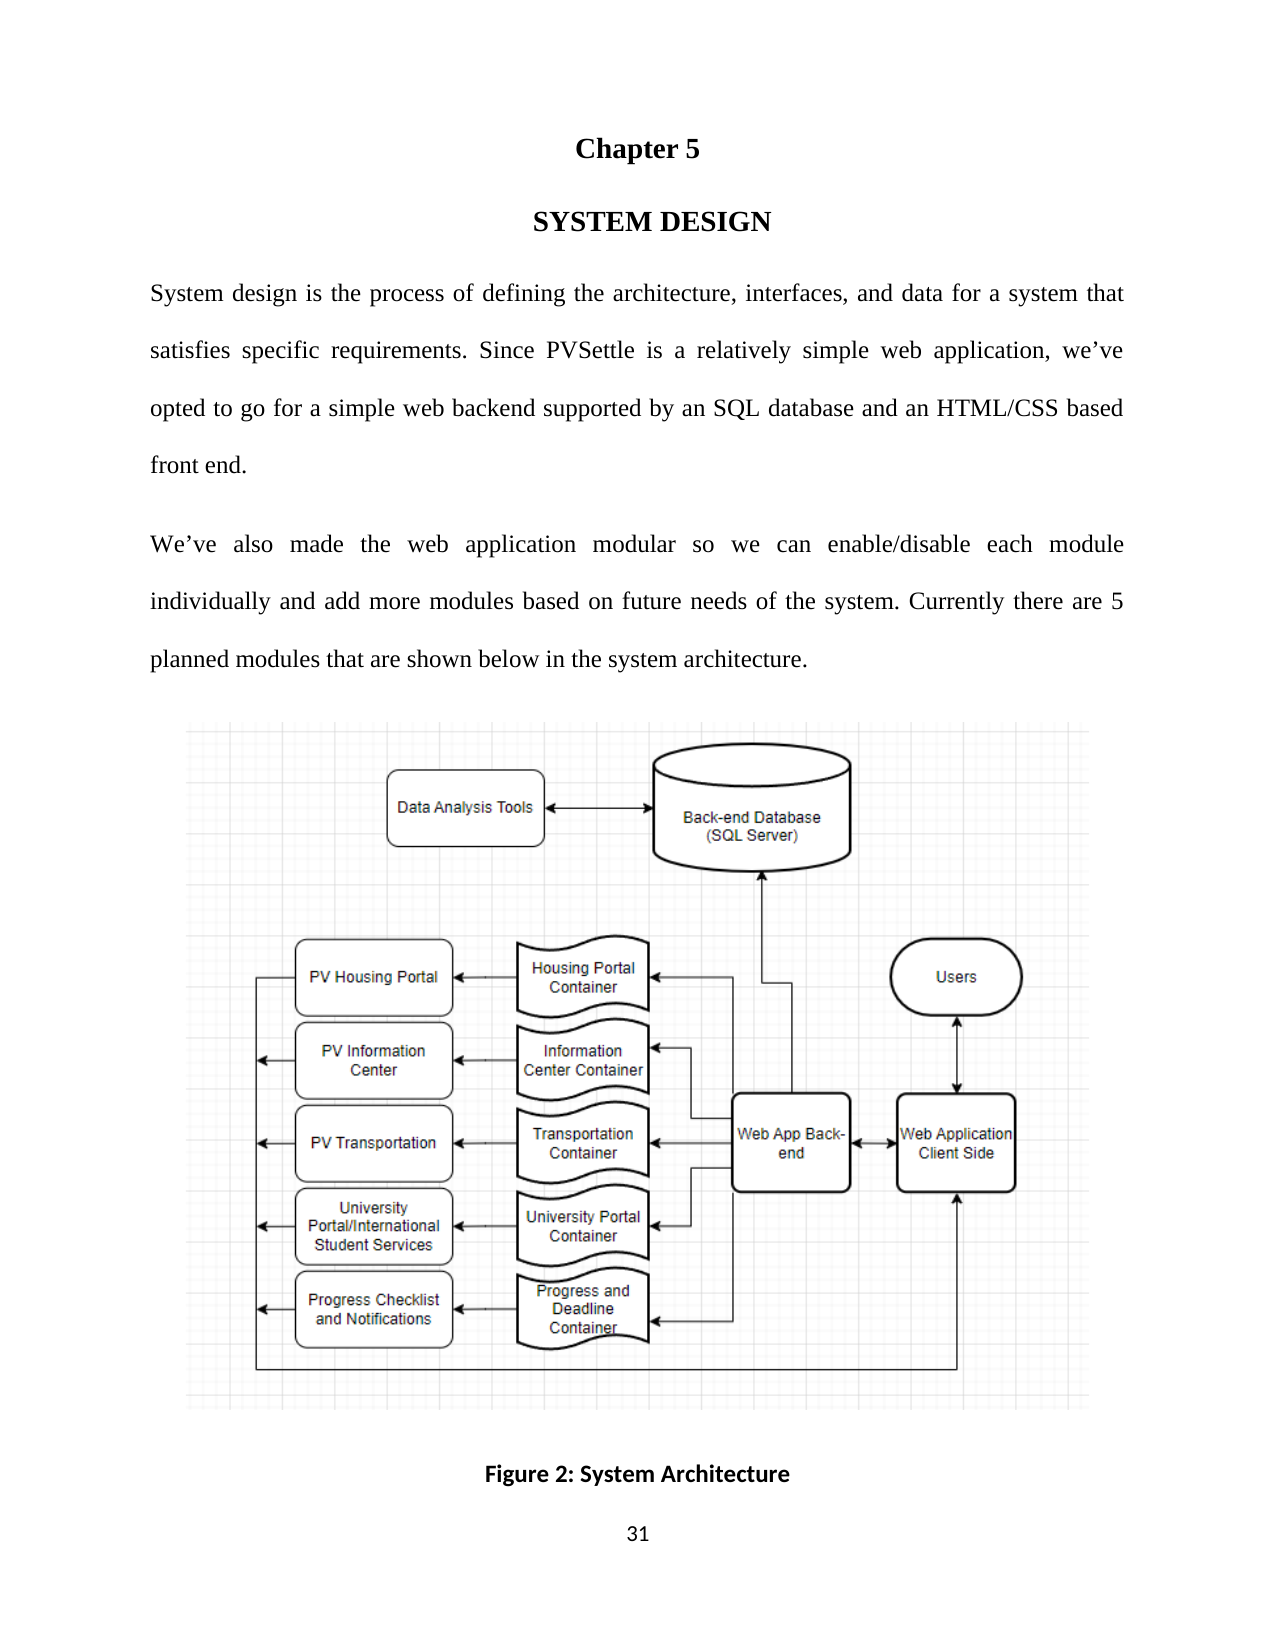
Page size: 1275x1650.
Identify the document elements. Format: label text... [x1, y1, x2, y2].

picture [185, 722, 1090, 1410]
subtitle Chapter 5 [150, 131, 1125, 165]
subtitle SYSTEM DESIGN [150, 204, 1125, 238]
text We’ve also made the web application modular so we can enable/disable each module individually and add more modules based on future needs of the system. Currently there are 5 planned modules that are shown below in the system architecture. [150, 529, 1125, 672]
text Figure 2: System Architecture [150, 1458, 1125, 1489]
text System design is the process of defining the architecture, interfaces, and data for a system that satisfies specific requirements. Since PVSettle is a relatively simple web application, we’ve opted to go for a simple web backend supported by an SQL database and an HTML/CSS based front end. [150, 278, 1125, 479]
